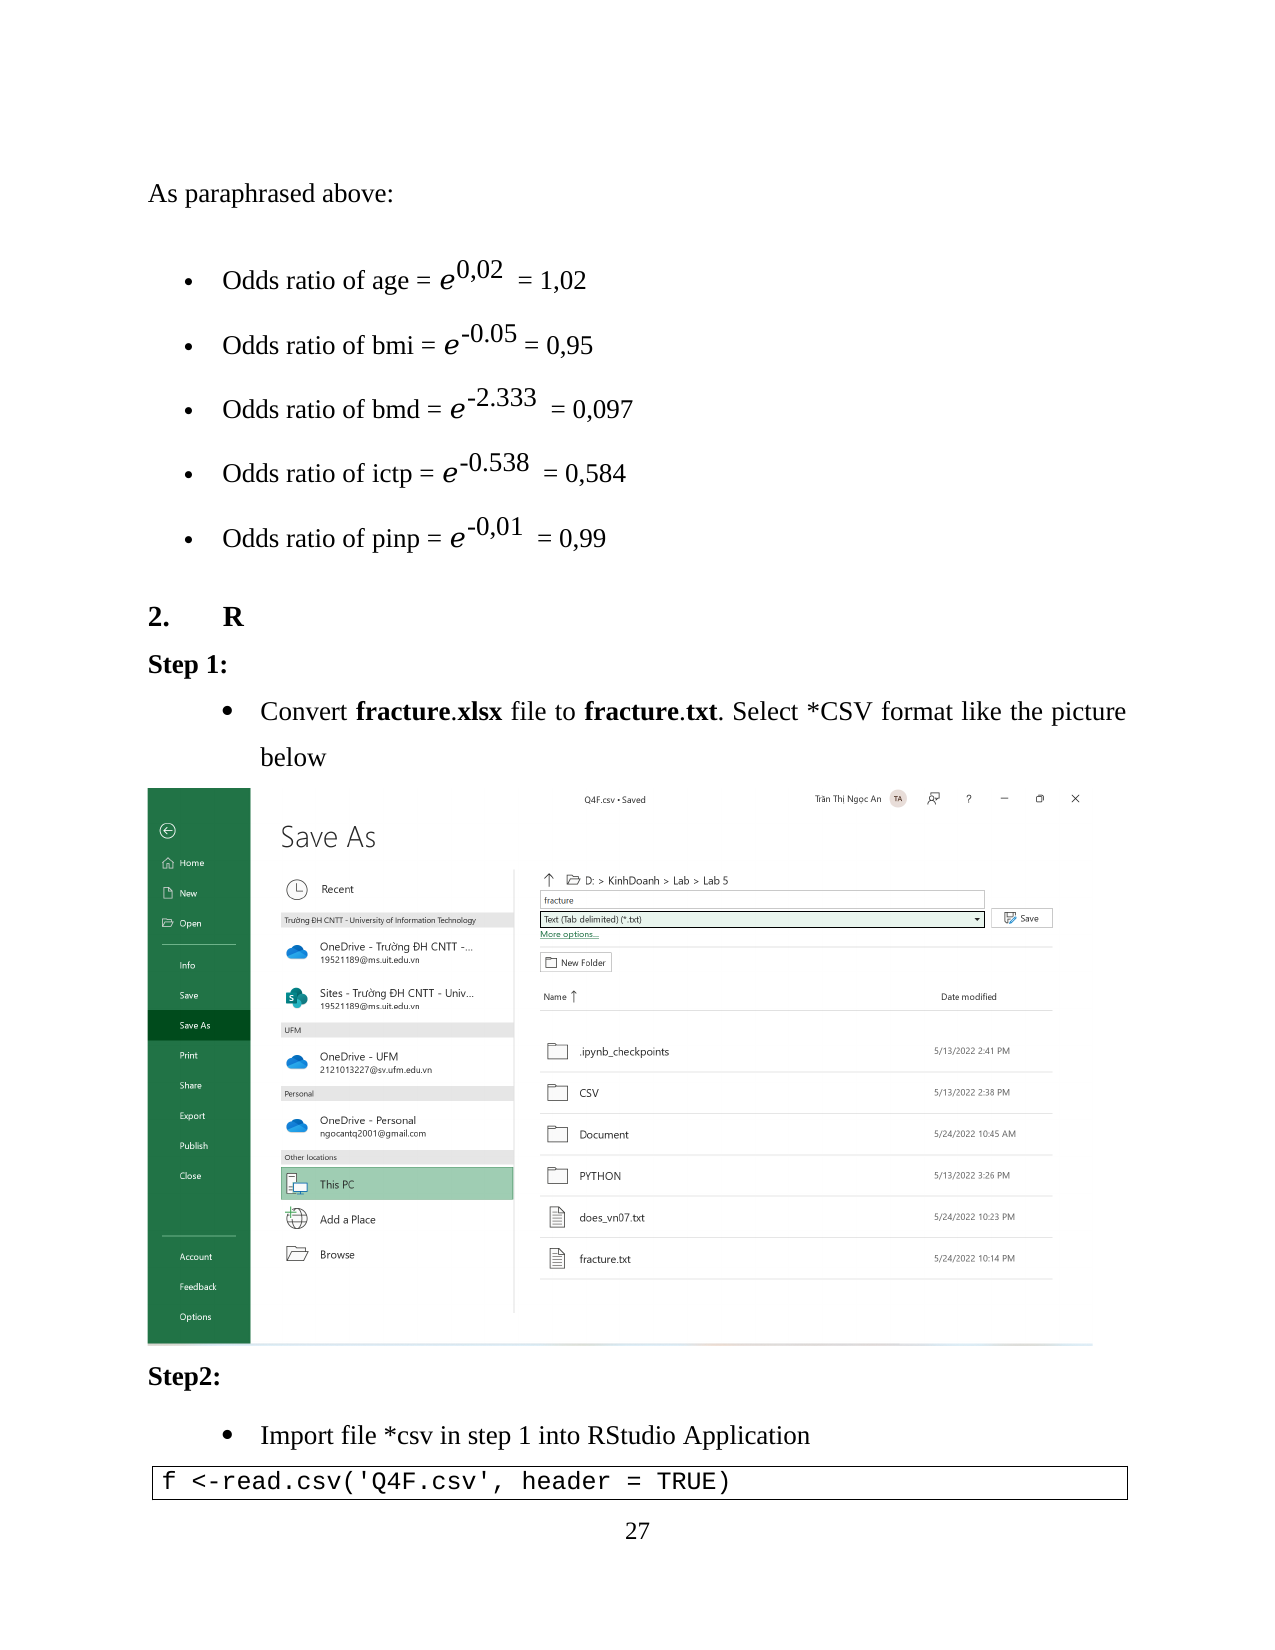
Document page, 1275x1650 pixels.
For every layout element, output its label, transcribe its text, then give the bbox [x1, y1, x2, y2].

text As paraphrased above: [148, 177, 1127, 208]
list Odds ratio of bmi = 𝑒-0.05 = 0,95 [185, 317, 1127, 360]
text Step 1: [148, 648, 1127, 679]
text Step2: [148, 1360, 1127, 1391]
text R [148, 599, 1127, 633]
text f <-read.csv('Q4F.csv', header = TRUE) [153, 1467, 1127, 1499]
list Odds ratio of pinp = 𝑒-0,01 = 0,99 [185, 510, 1127, 553]
list Convert fracture.xlsx file to fracture.txt. Select *CSV format like the picture below [223, 694, 1127, 772]
list Import file *csv in step 1 into RStudio Application [223, 1419, 1127, 1450]
list Odds ratio of bmd = 𝑒-2.333 = 0,097 [185, 381, 1127, 424]
list Odds ratio of age = 𝑒0,02 = 1,02 [185, 253, 1127, 296]
picture [147, 788, 1093, 1346]
list Odds ratio of ictp = 𝑒-0.538 = 0,584 [185, 446, 1127, 489]
